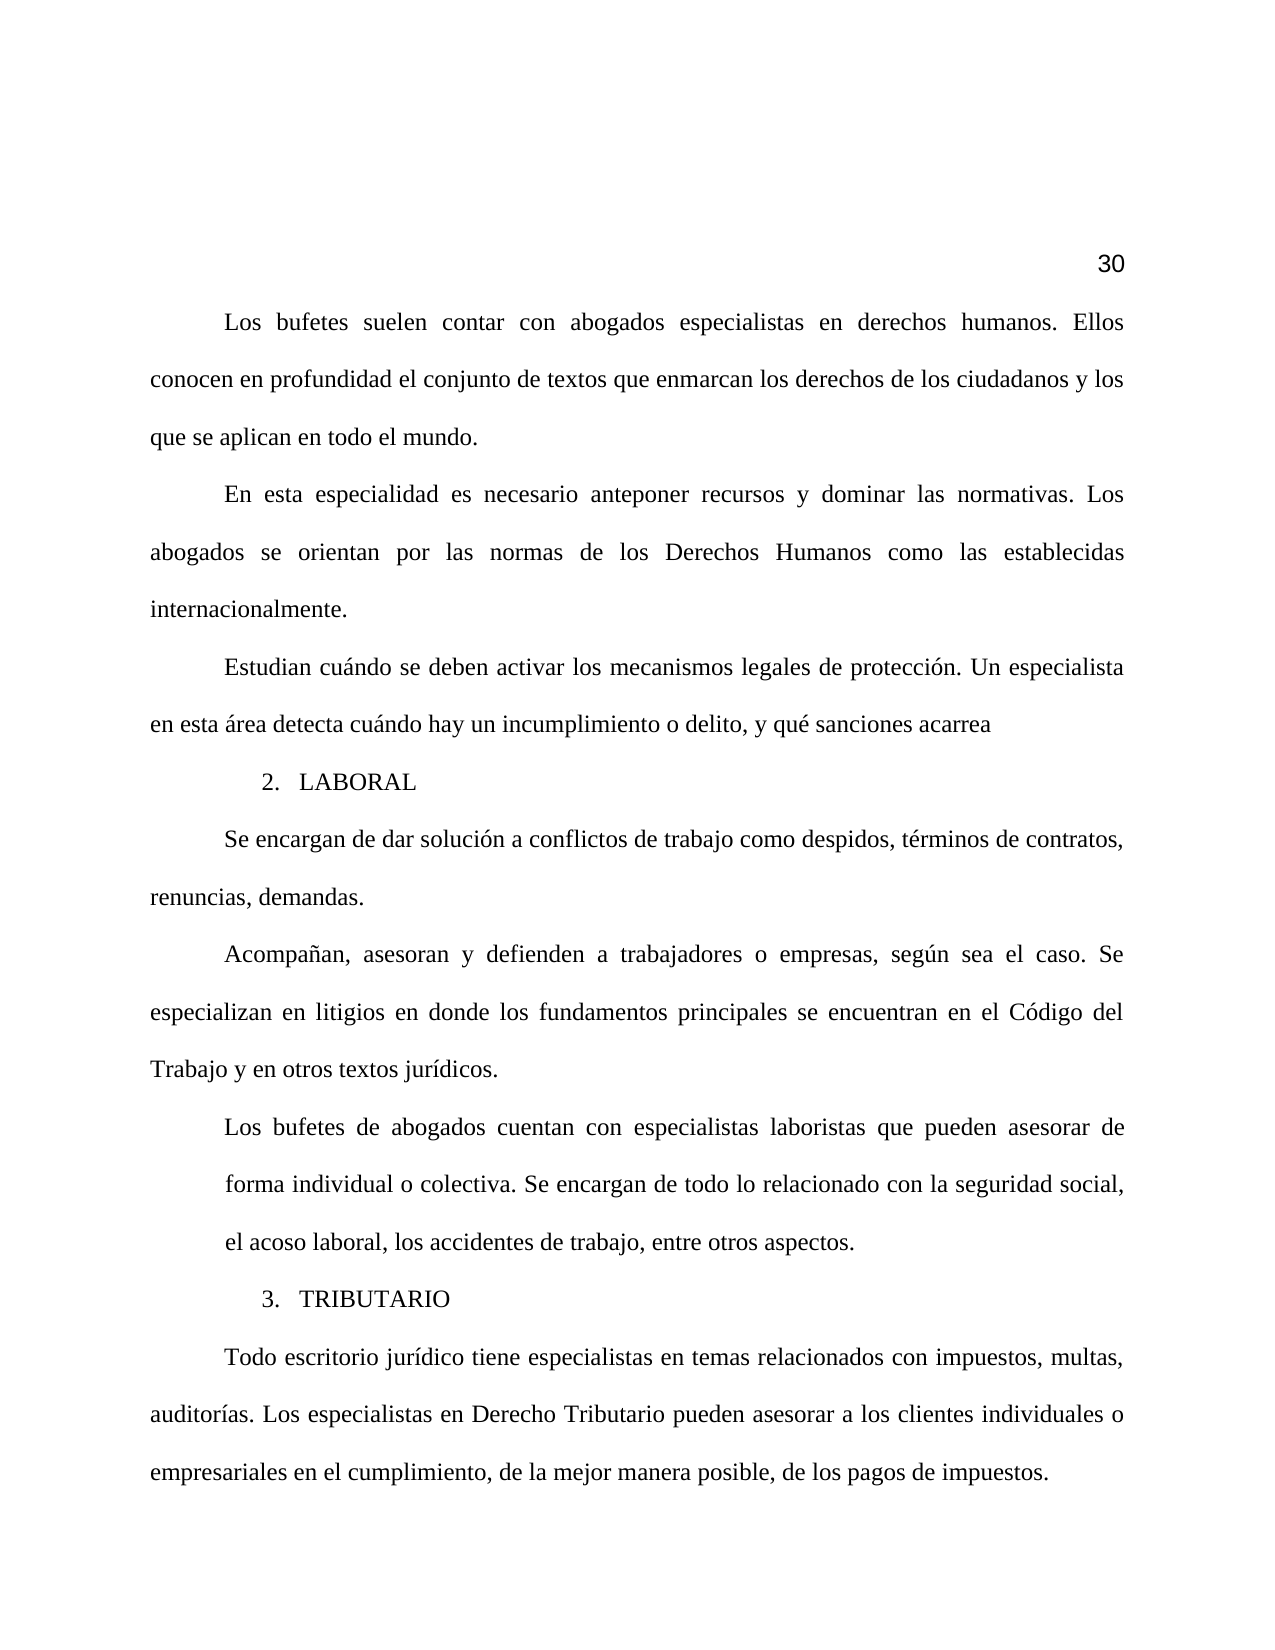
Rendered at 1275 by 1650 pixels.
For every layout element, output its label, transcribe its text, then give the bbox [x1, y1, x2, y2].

list LABORAL [261, 767, 1125, 796]
text Se encargan de dar solución a conflictos de trabajo como despidos, términos de contratos, renuncias, demandas. [150, 824, 1125, 911]
text Acompañan, asesoran y defienden a trabajadores o empresas, según sea el caso. Se especializan en litigios en donde los fundamentos principales se encuentran en el Código del Trabajo y en otros textos jurídicos. [150, 939, 1125, 1083]
list TRIBUTARIO [261, 1284, 1125, 1313]
text Los bufetes de abogados cuentan con especialistas laboristas que pueden asesorar de forma individual o colectiva. Se encargan de todo lo relacionado con la seguridad social, el acoso laboral, los accidentes de trabajo, entre otros aspectos. [224, 1112, 1125, 1256]
text Los bufetes suelen contar con abogados especialistas en derechos humanos. Ellos conocen en profundidad el conjunto de textos que enmarcan los derechos de los ciudadanos y los que se aplican en todo el mundo. [150, 307, 1125, 451]
text Estudian cuándo se deben activar los mecanismos legales de protección. Un especialista en esta área detecta cuándo hay un incumplimiento o delito, y qué sanciones acarrea [150, 652, 1125, 738]
text En esta especialidad es necesario anteponer recursos y dominar las normativas. Los abogados se orientan por las normas de los Derechos Humanos como las establecidas internacionalmente. [150, 479, 1125, 623]
text Todo escritorio jurídico tiene especialistas en temas relacionados con impuestos, multas, auditorías. Los especialistas en Derecho Tributario pueden asesorar a los clientes individuales o empresariales en el cumplimiento, de la mejor manera posible, de los pagos de impuestos. [150, 1342, 1125, 1486]
